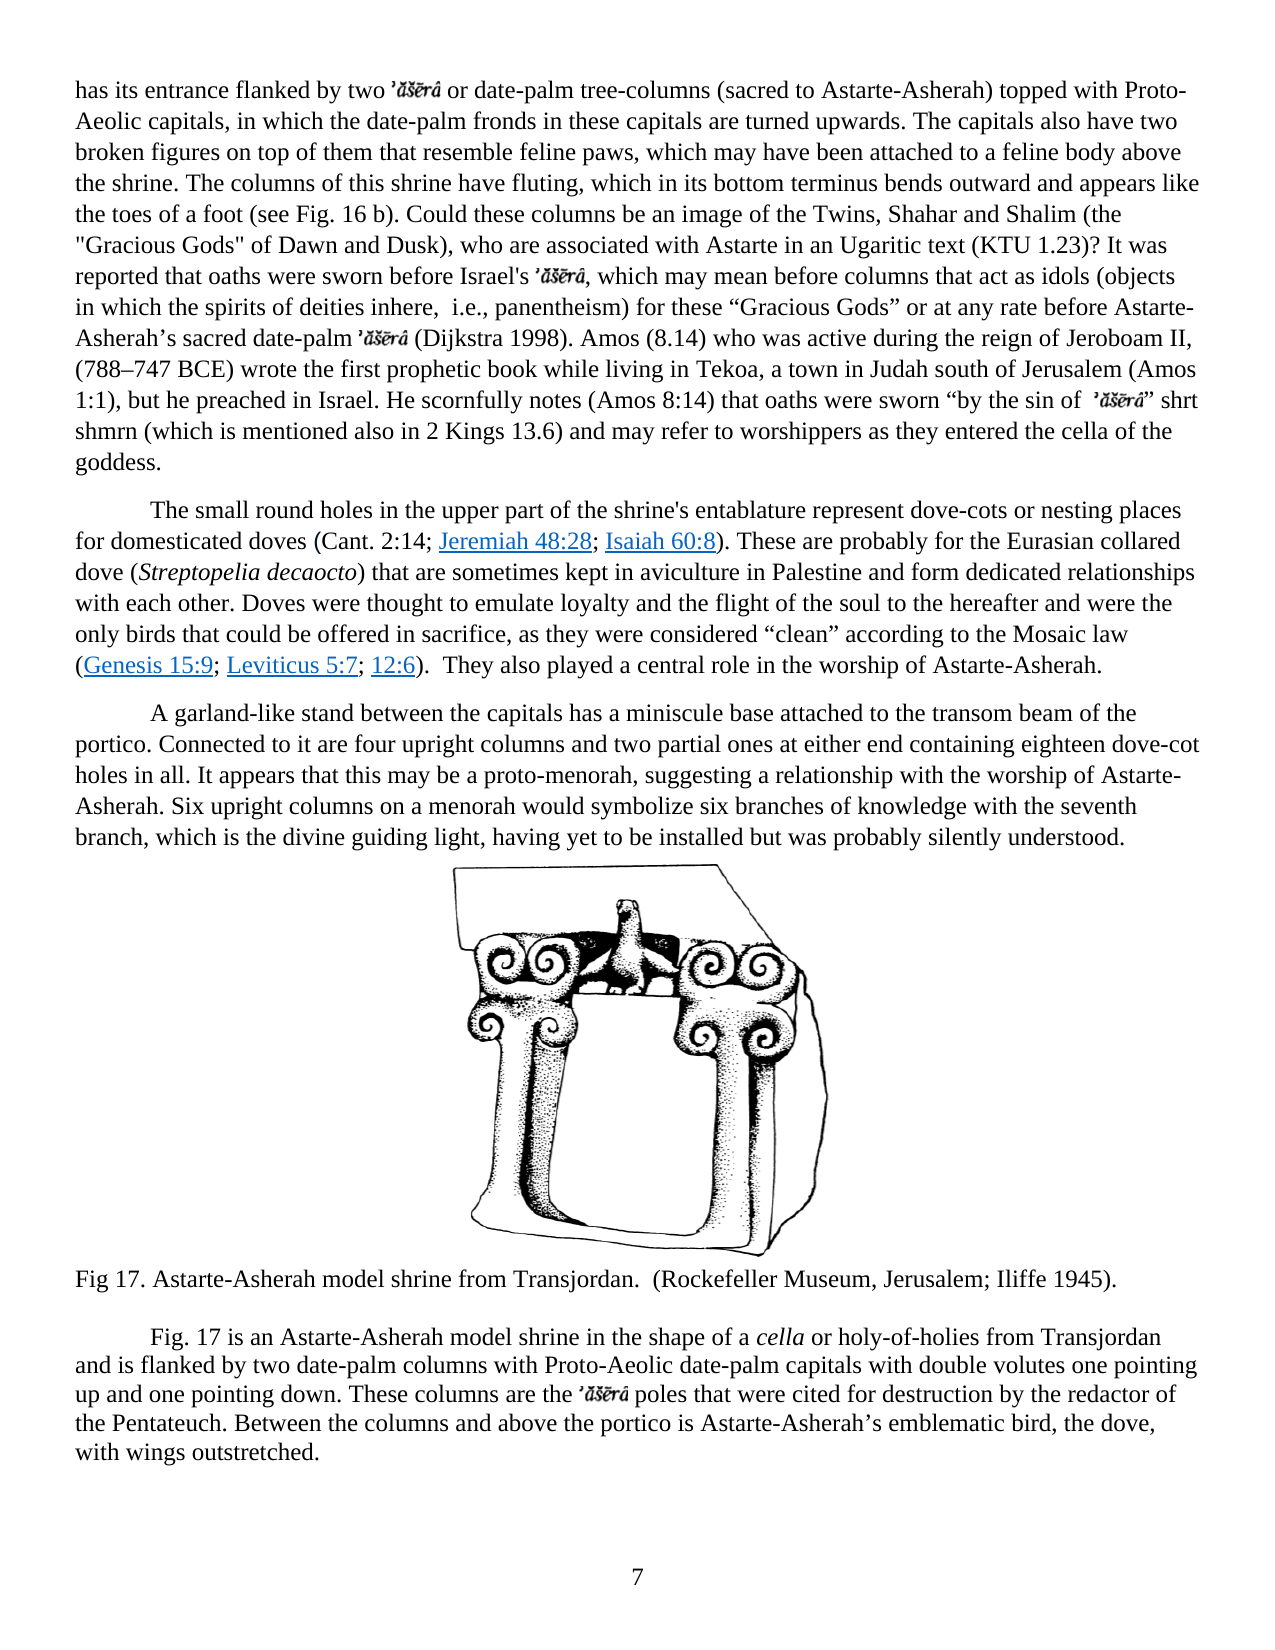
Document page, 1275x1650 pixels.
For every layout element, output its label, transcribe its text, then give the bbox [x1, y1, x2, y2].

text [75, 75, 1200, 476]
text The small round holes in the upper part of the shrine's entablature represent dove-cots or nesting places for domesticated doves (Cant. 2:14; Jeremiah 48:28; Isaiah 60:8). These are probably for the Eurasian collared dove (Streptopelia decaocto) that are sometimes kept in aviculture in Palestine and form dedicated relationships with each other. Doves were thought to emulate loyalty and the flight of the soul to the hereafter and were the only birds that could be offered in sacrifice, as they were considered “clean” according to the Mosaic law (Genesis 15:9; Leviticus 5:7; 12:6). They also played a central role in the worship of Astarte-Asherah. [75, 495, 1200, 679]
text Fig. 17 is an Astarte-Asherah model shrine in the shape of a cella or holy-of-holies from Transjordan and is flanked by two date-palm columns with Proto-Aeolic date-palm capitals with double volutes one pointing up and one pointing down. These columns are the poles that were cited for destruction by the redactor of the Pentateuch. Between the columns and above the portico is Astarte-Asherah’s emblematic bird, the dove, with wings outstretched. [75, 1322, 1200, 1466]
text A garland-like stand between the capitals has a miniscule base attached to the transom beam of the portico. Connected to it are four upright columns and two partial ones at either end containing eighteen dove-cot holes in all. It appears that this may be a proto-menorah, suggesting a relationship with the worship of Astarte-Asherah. Six upright columns on a menorah would symbolize six branches of knowledge with the seventh branch, which is the divine guiding light, having yet to be installed but was probably silently understood. [75, 698, 1200, 851]
picture [358, 330, 408, 347]
picture [391, 81, 441, 99]
picture [441, 853, 834, 1265]
text Fig 17. Astarte-Asherah model shrine from Transjordan. (Rockefeller Museum, Jerusalem; Iliffe 1945). [75, 1264, 1200, 1293]
picture [579, 1386, 628, 1403]
picture [535, 268, 585, 285]
picture [1094, 392, 1144, 409]
